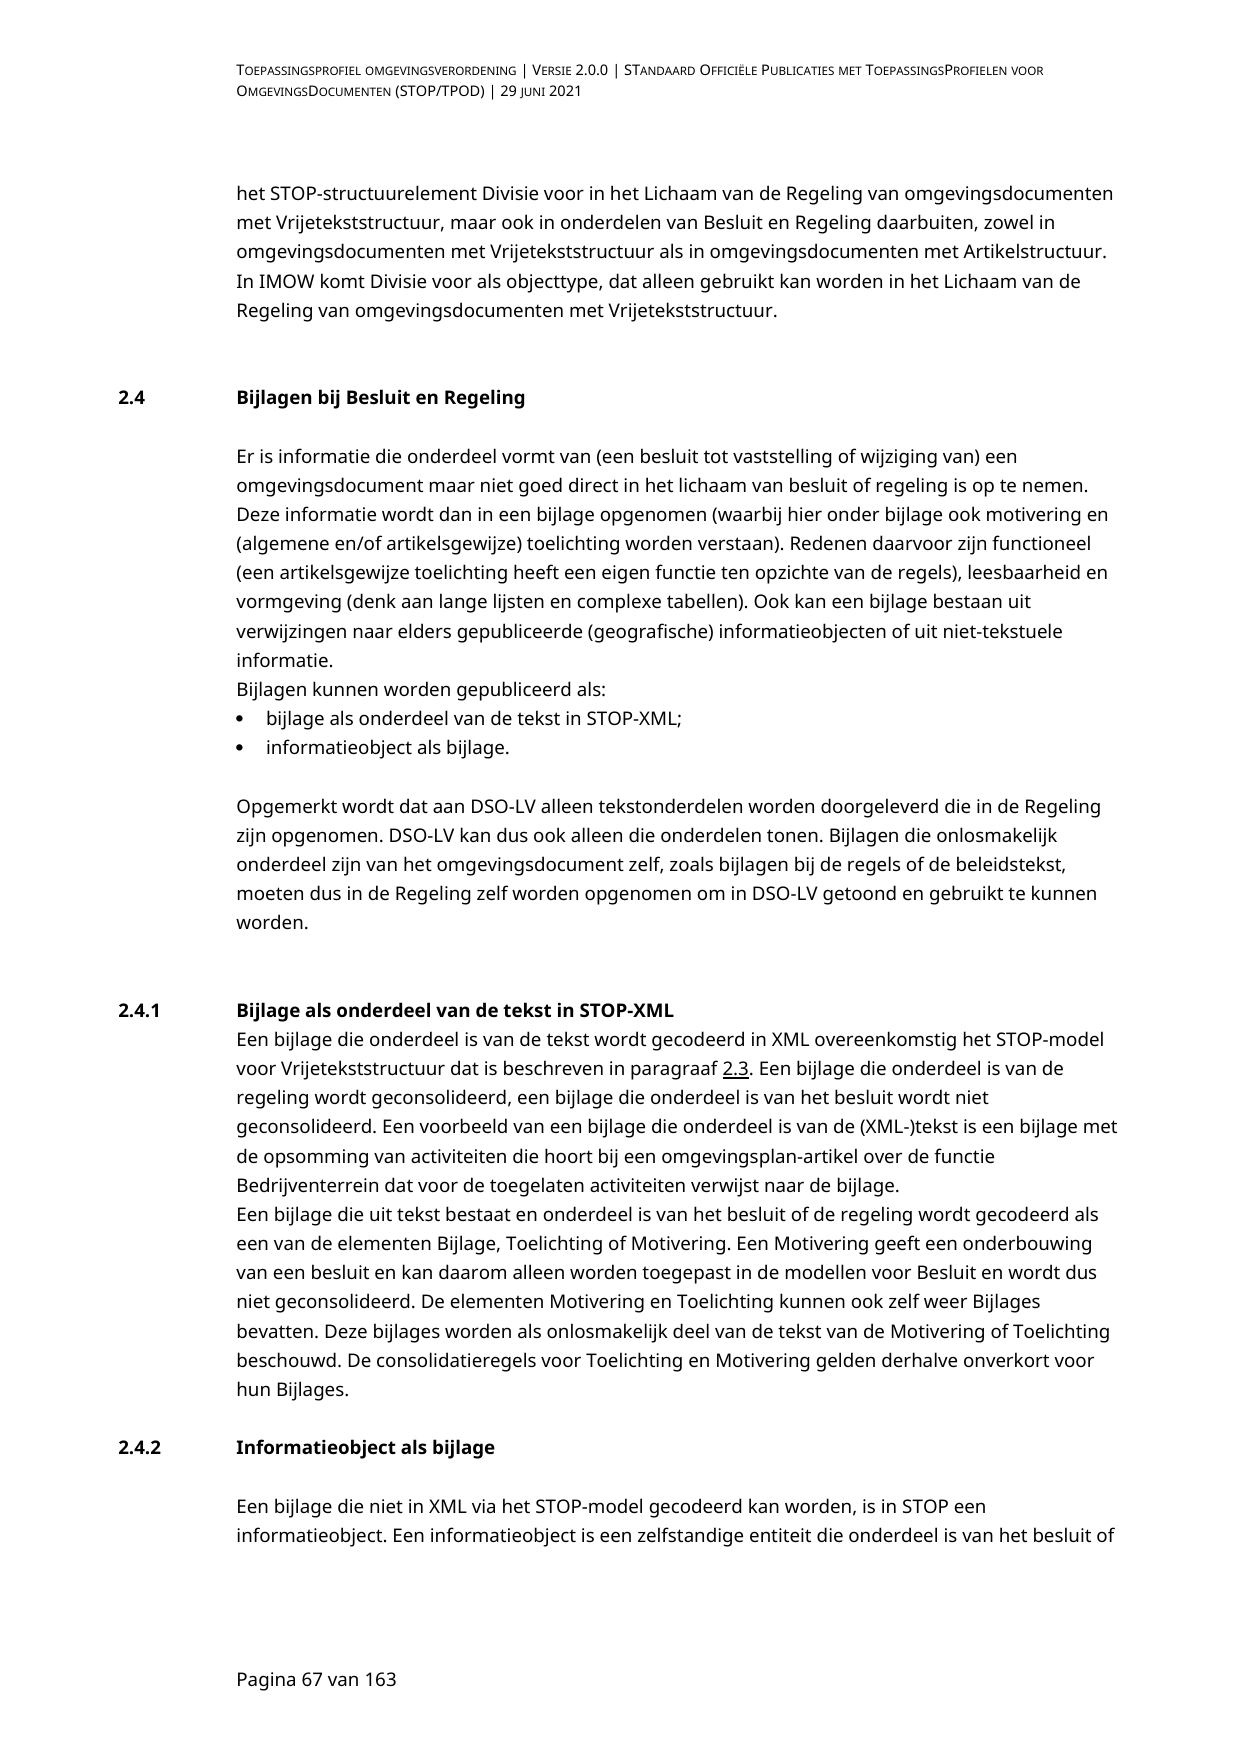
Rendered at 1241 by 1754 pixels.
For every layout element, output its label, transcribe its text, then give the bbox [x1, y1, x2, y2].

text Een bijlage die onderdeel is van de tekst wordt gecodeerd in XML overeenkomstig het STOP-model voor Vrijetekststructuur dat is beschreven in paragraaf 5.3. Een bijlage die onderdeel is van de regeling wordt geconsolideerd, een bijlage die onderdeel is van het besluit wordt niet geconsolideerd. Een voorbeeld van een bijlage die onderdeel is van de (XML-)tekst is een bijlage met de opsomming van activiteiten die hoort bij een omgevingsplan-artikel over de functie Bedrijventerrein dat voor de toegelaten activiteiten verwijst naar de bijlage. [236, 1023, 1122, 1198]
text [236, 1490, 1122, 1548]
text Opgemerkt wordt dat aan DSO-LV alleen tekstonderdelen worden doorgeleverd die in de Regeling zijn opgenomen. DSO-LV kan dus ook alleen die onderdelen tonen. Bijlagen die onlosmakelijk onderdeel zijn van het omgevingsdocument zelf, zoals bijlagen bij de regels of de beleidstekst, moeten dus in de Regeling zelf worden opgenomen om in DSO-LV getoond en gebruikt te kunnen worden. [236, 790, 1122, 936]
subtitle Bijlagen bij Besluit en Regeling [118, 381, 1122, 411]
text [236, 177, 1122, 323]
subtitle Bijlage als onderdeel van de tekst in STOP-XML [118, 994, 1122, 1023]
text informatieobject als bijlage. [236, 731, 1122, 761]
text bijlage als onderdeel van de tekst in STOP-XML; [236, 702, 1122, 731]
subtitle Informatieobject als bijlage [118, 1431, 1122, 1461]
text Een bijlage die uit tekst bestaat en onderdeel is van het besluit of de regeling wordt gecodeerd als een van de elementen Bijlage, Toelichting of Motivering. Een Motivering geeft een onderbouwing van een besluit en kan daarom alleen worden toegepast in de modellen voor Besluit en wordt dus niet geconsolideerd. De elementen Motivering en Toelichting kunnen ook zelf weer Bijlages bevatten. Deze bijlages worden als onlosmakelijk deel van de tekst van de Motivering of Toelichting beschouwd. De consolidatieregels voor Toelichting en Motivering gelden derhalve onverkort voor hun Bijlages. [236, 1198, 1122, 1402]
text Er is informatie die onderdeel vormt van (een besluit tot vaststelling of wijziging van) een omgevingsdocument maar niet goed direct in het lichaam van besluit of regeling is op te nemen. Deze informatie wordt dan in een bijlage opgenomen (waarbij hier onder bijlage ook motivering en (algemene en/of artikelsgewijze) toelichting worden verstaan). Redenen daarvoor zijn functioneel (een artikelsgewijze toelichting heeft een eigen functie ten opzichte van de regels), leesbaarheid en vormgeving (denk aan lange lijsten en complexe tabellen). Ook kan een bijlage bestaan uit verwijzingen naar elders gepubliceerde (geografische) informatieobjecten of uit niet-tekstuele informatie. [236, 440, 1122, 673]
text Bijlagen kunnen worden gepubliceerd als: [236, 673, 1122, 702]
